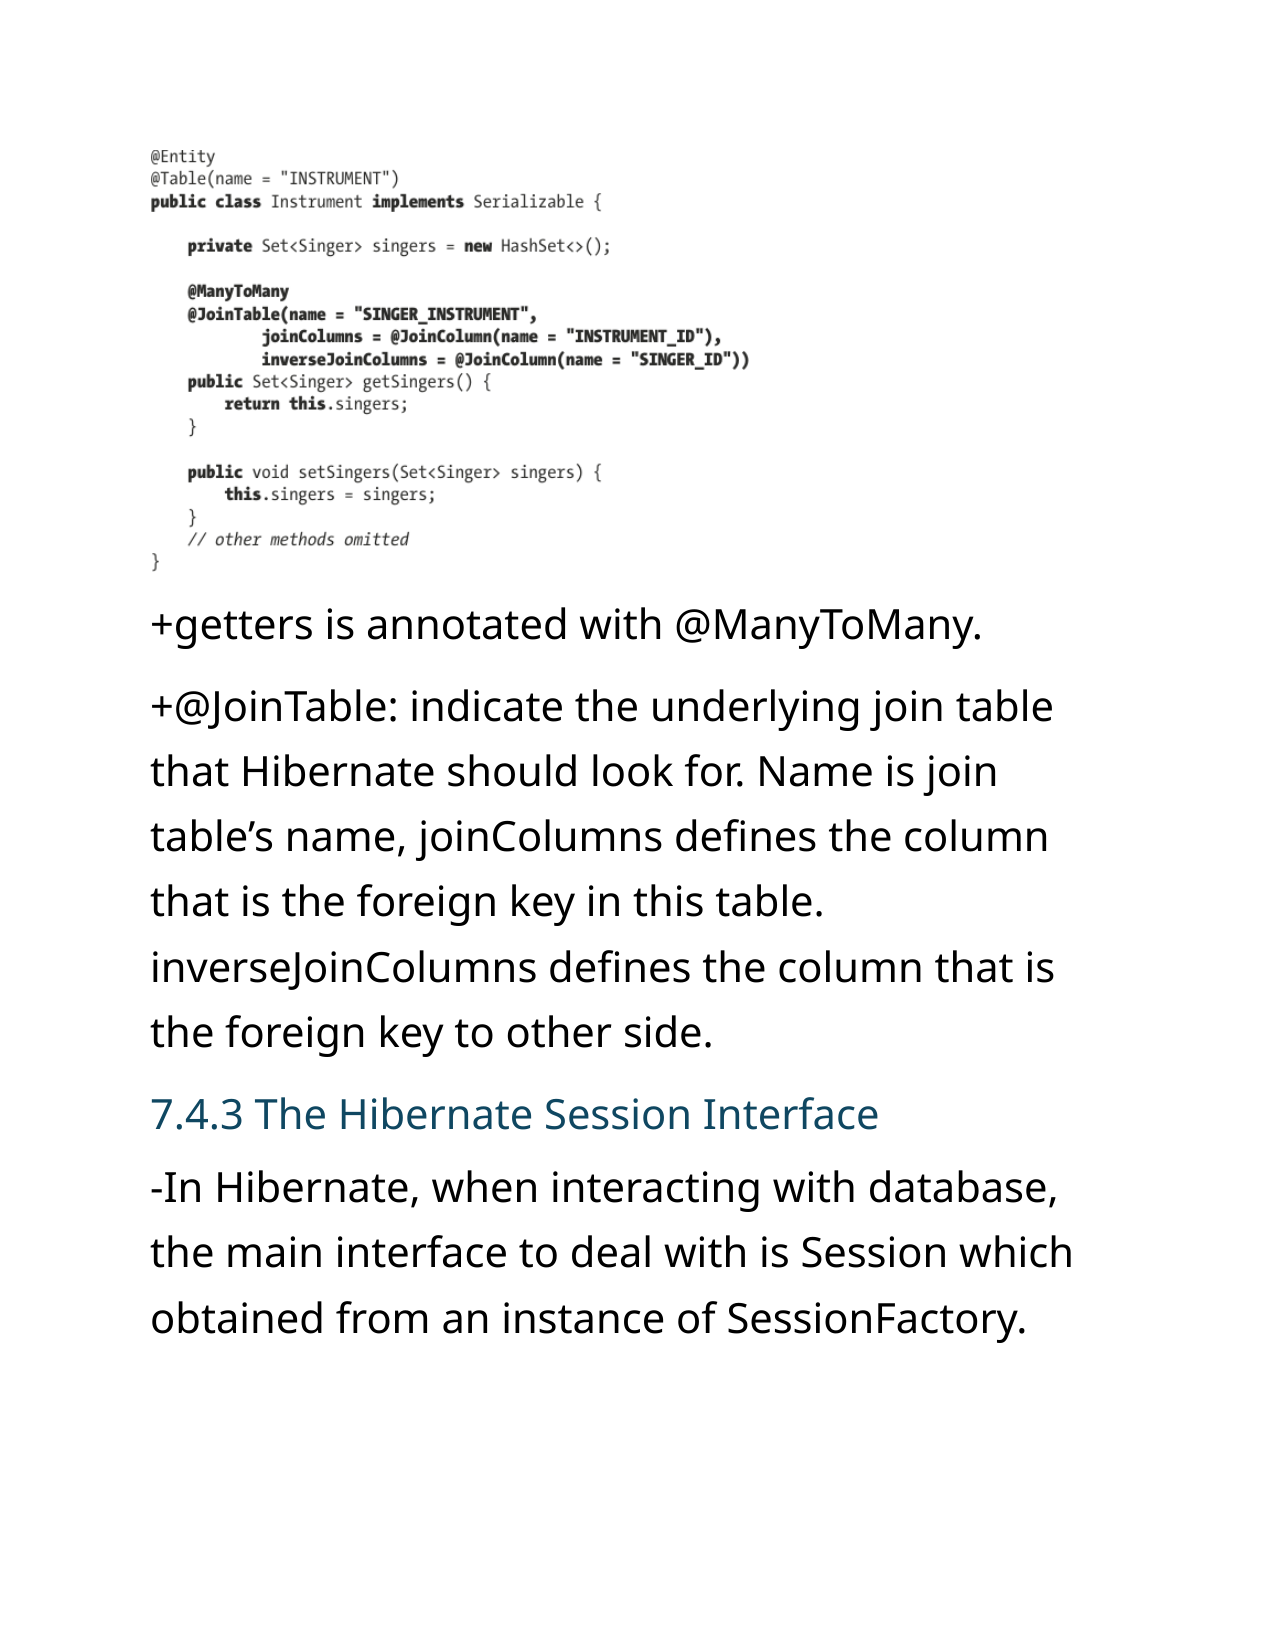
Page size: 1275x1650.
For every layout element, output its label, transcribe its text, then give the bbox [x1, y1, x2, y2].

text +getters is annotated with @ManyToMany. [150, 595, 1125, 651]
subtitle 7.4.3 The Hibernate Session Interface [150, 1084, 1125, 1141]
picture [150, 150, 750, 573]
text -In Hibernate, when interacting with database, the main interface to deal with is Session which obtained from an instance of SessionFactory. [150, 1158, 1125, 1345]
text +@JoinTable: indicate the underlying join table that Hibernate should look for. Name is join table’s name, joinColumns defines the column that is the foreign key in this table. inverseJoinColumns defines the column that is the foreign key to other side. [150, 677, 1125, 1059]
